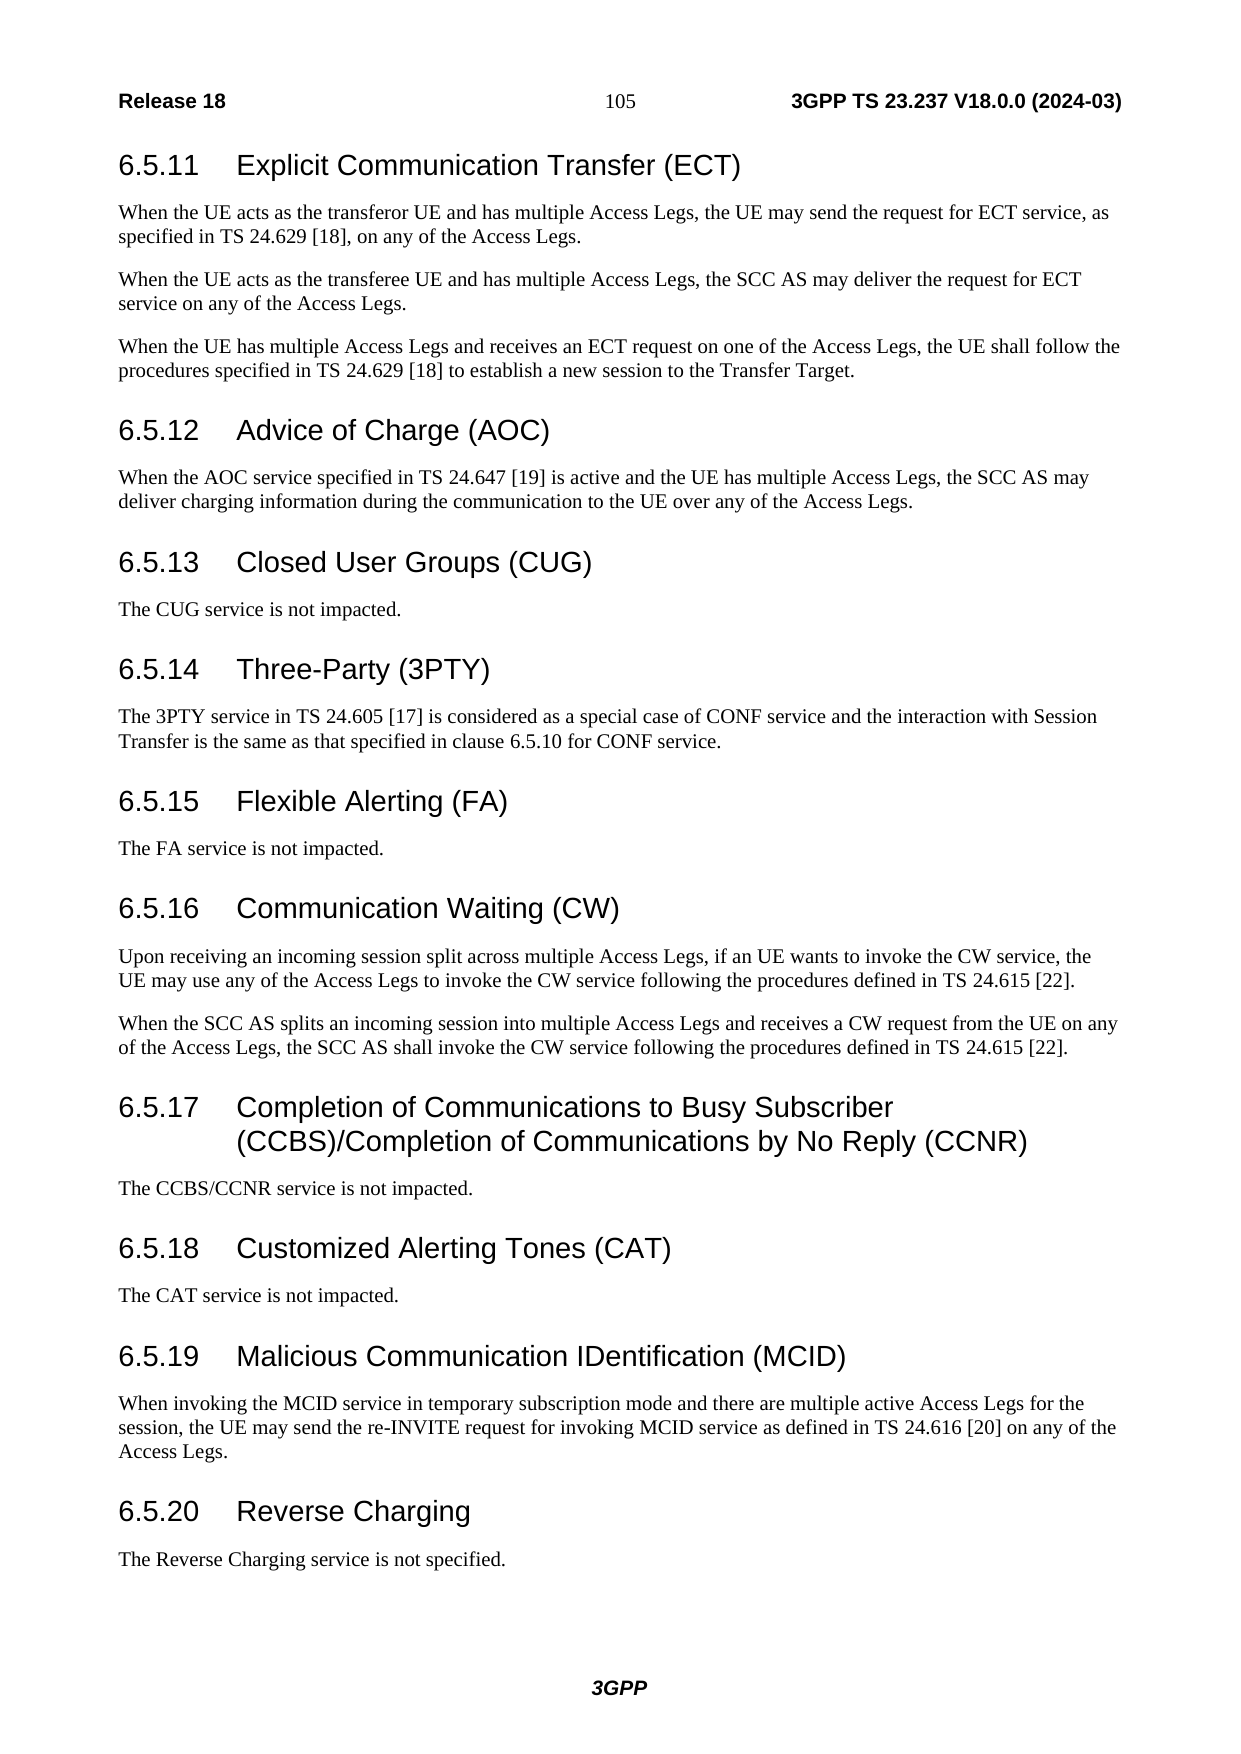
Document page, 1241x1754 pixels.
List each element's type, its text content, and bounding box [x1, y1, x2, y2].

subtitle 6.5.14 Three-Party (3PTY) [118, 652, 1122, 686]
subtitle 6.5.20 Reverse Charging [118, 1494, 1122, 1528]
text When the UE acts as the transferor UE and has multiple Access Legs, the UE may send the request for ECT service, as specified in TS 24.629 [18], on any of the Access Legs. [118, 200, 1122, 248]
text The 3PTY service in TS 24.605 [17] is considered as a special case of CONF service and the interaction with Session Transfer is the same as that specified in clause 6.5.10 for CONF service. [118, 704, 1122, 753]
text When invoking the MCID service in temporary subscription mode and there are multiple active Access Legs for the session, the UE may send the re-INVITE request for invoking MCID service as defined in TS 24.616 [20] on any of the Access Legs. [118, 1391, 1122, 1463]
subtitle 6.5.13 Closed User Groups (CUG) [118, 544, 1122, 578]
text When the SCC AS splits an incoming session into multiple Access Legs and receives a CW request from the UE on any of the Access Legs, the SCC AS shall invoke the CW service following the procedures defined in TS 24.615 [22]. [118, 1011, 1122, 1059]
subtitle 6.5.16 Communication Waiting (CW) [118, 891, 1122, 925]
subtitle 6.5.15 Flexible Alerting (FA) [118, 784, 1122, 817]
subtitle 6.5.17 Completion of Communications to Busy Subscriber (CCBS)/Completion of Communications by No Reply (CCNR) [118, 1090, 1122, 1157]
subtitle 6.5.12 Advice of Charge (AOC) [118, 413, 1122, 446]
text When the UE acts as the transferee UE and has multiple Access Legs, the SCC AS may deliver the request for ECT service on any of the Access Legs. [118, 267, 1122, 315]
text Upon receiving an incoming session split across multiple Access Legs, if an UE wants to invoke the CW service, the UE may use any of the Access Legs to invoke the CW service following the procedures defined in TS 24.615 [22]. [118, 944, 1122, 992]
text The CCBS/CCNR service is not impacted. [118, 1176, 1122, 1200]
text When the AOC service specified in TS 24.647 [19] is active and the UE has multiple Access Legs, the SCC AS may deliver charging information during the communication to the UE over any of the Access Legs. [118, 465, 1122, 513]
text When the UE has multiple Access Legs and receives an ECT request on one of the Access Legs, the UE shall follow the procedures specified in TS 24.629 [18] to establish a new session to the Transfer Target. [118, 333, 1122, 382]
text The CAT service is not impacted. [118, 1283, 1122, 1307]
text The FA service is not impacted. [118, 836, 1122, 860]
subtitle 6.5.11 Explicit Communication Transfer (ECT) [118, 147, 1122, 181]
subtitle 6.5.19 Malicious Communication IDentification (MCID) [118, 1339, 1122, 1372]
text The Reverse Charging service is not specified. [118, 1547, 1122, 1571]
subtitle 6.5.18 Customized Alerting Tones (CAT) [118, 1231, 1122, 1265]
text The CUG service is not impacted. [118, 597, 1122, 621]
